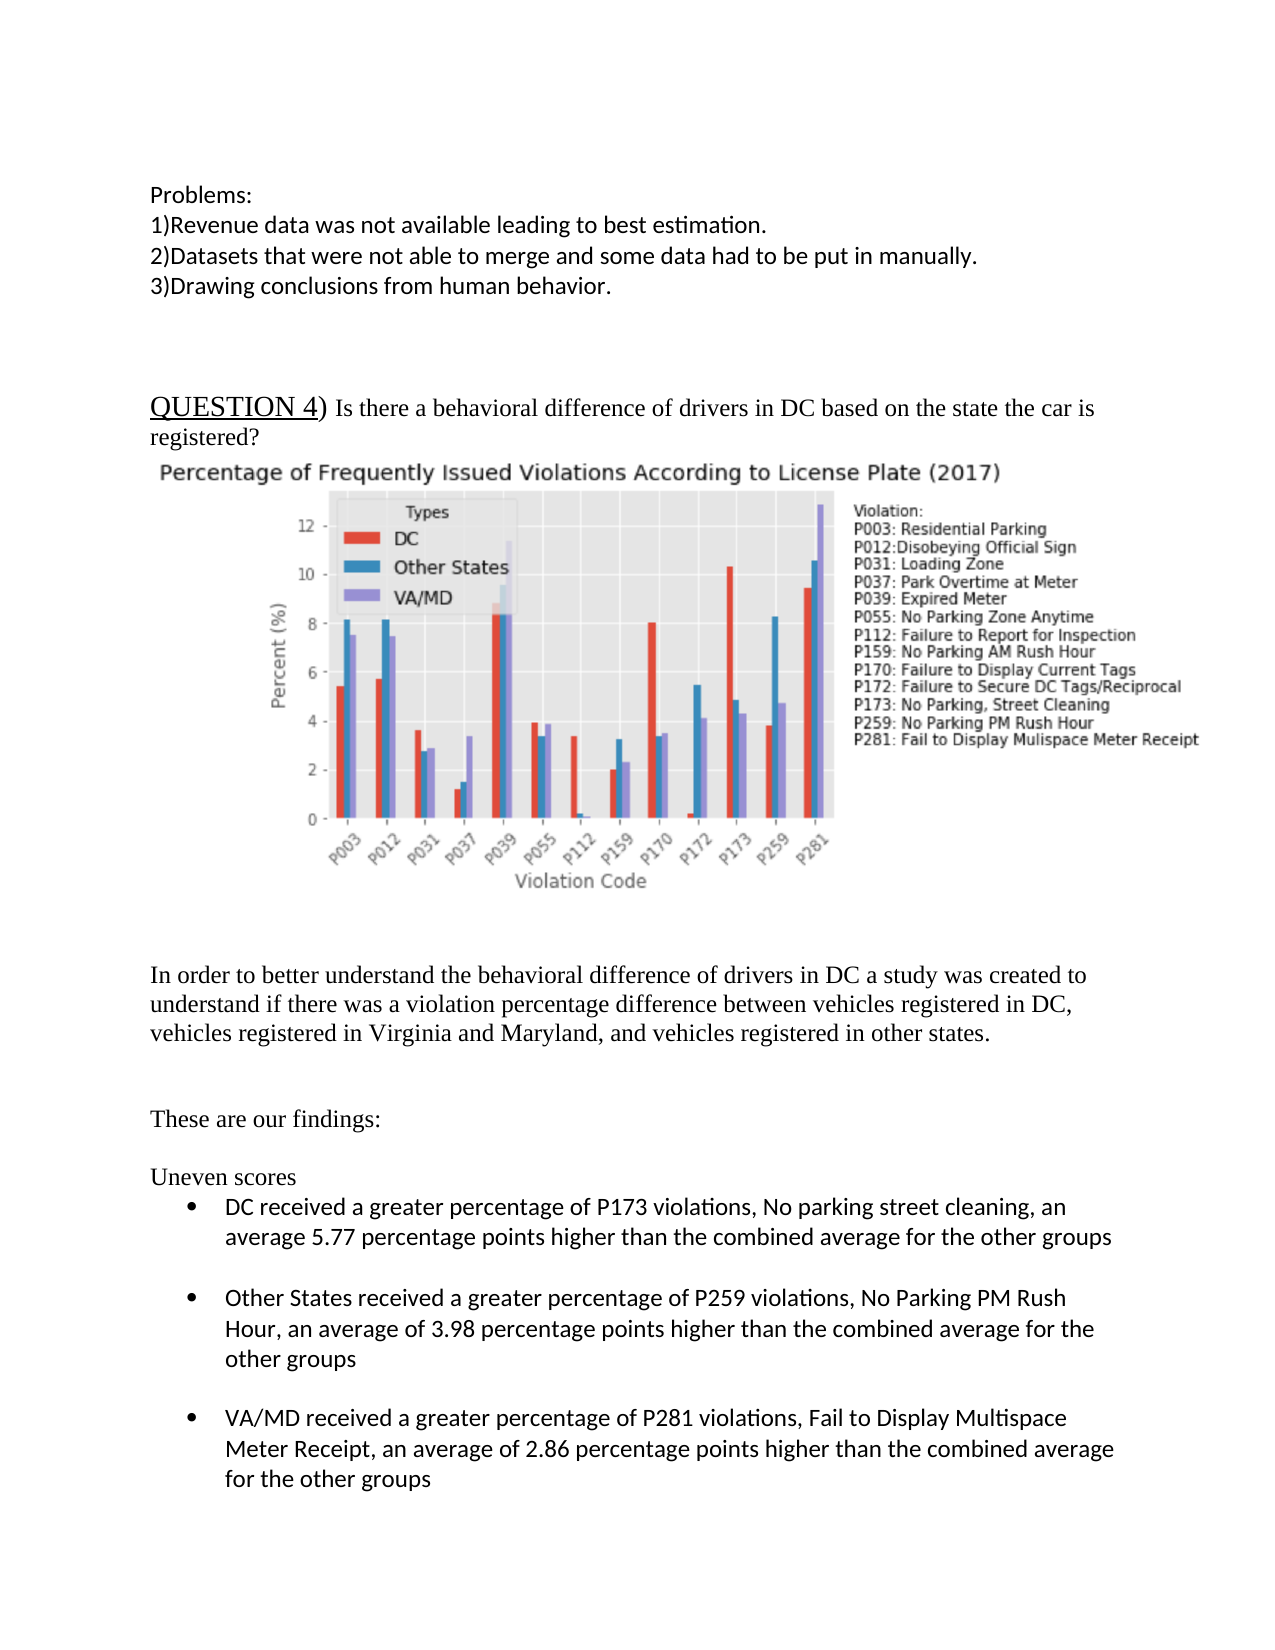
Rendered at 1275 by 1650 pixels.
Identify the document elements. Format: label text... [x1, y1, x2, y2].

text 1)Revenue data was not available leading to best estimation. [150, 209, 1125, 240]
text Uneven scores [150, 1162, 1125, 1191]
text Problems: [150, 179, 1125, 209]
list VA/MD received a greater percentage of P281 violations, Fail to Display Multispace Meter Receipt, an average of 2.86 percentage points higher than the combined average for the other groups [187, 1402, 1125, 1494]
text 2)Datasets that were not able to merge and some data had to be put in manually. [150, 240, 1125, 270]
list Other States received a greater percentage of P259 violations, No Parking PM Rush Hour, an average of 3.98 percentage points higher than the combined average for the other groups [187, 1282, 1125, 1374]
picture [150, 451, 1218, 904]
text 3)Drawing conclusions from human behavior. [150, 270, 1125, 301]
text QUESTION 4) Is there a behavioral difference of drivers in DC based on the state the car is registered? [150, 389, 1125, 451]
text These are our findings: [150, 1104, 1125, 1133]
text In order to better understand the behavioral difference of drivers in DC a study was created to understand if there was a violation percentage difference between vehicles registered in DC, vehicles registered in Virginia and Maryland, and vehicles registered in other states. [150, 961, 1125, 1047]
list DC received a greater percentage of P173 violations, No parking street cleaning, an average 5.77 percentage points higher than the combined average for the other groups [187, 1191, 1125, 1252]
